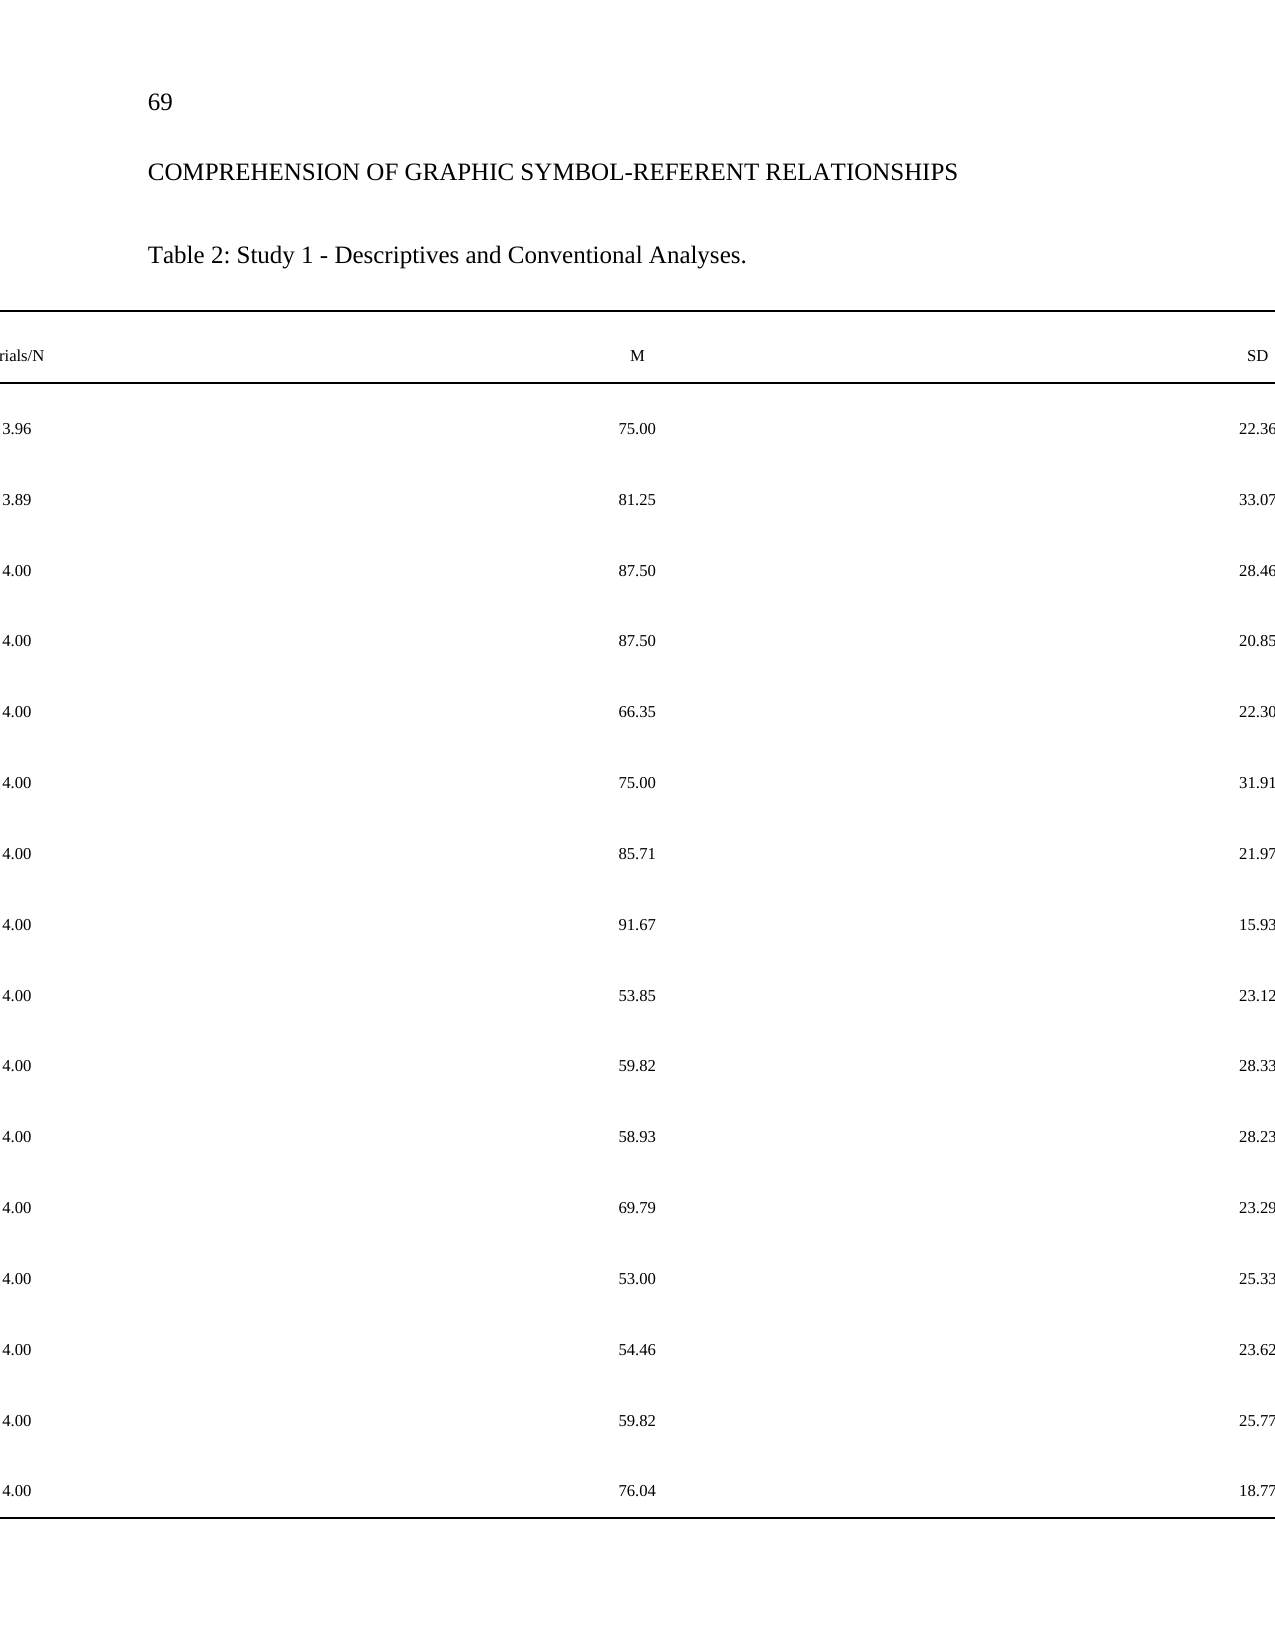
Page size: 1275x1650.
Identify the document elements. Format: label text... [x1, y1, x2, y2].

table_cell 20.85 [947, 596, 1275, 667]
table_header SD [947, 312, 1275, 382]
table_cell 23.12 [947, 951, 1275, 1021]
table_cell 21.97 [947, 809, 1275, 880]
table_cell 4.00 [0, 526, 327, 596]
table_cell 15.93 [947, 880, 1275, 951]
table_cell 3.89 [0, 455, 327, 526]
table_cell 28.46 [947, 526, 1275, 596]
table_cell 81.25 [327, 455, 947, 526]
table_cell 4.00 [0, 1092, 327, 1163]
table_cell 4.00 [0, 1021, 327, 1092]
table_cell 22.36 [947, 384, 1275, 455]
table_cell 87.50 [327, 526, 947, 596]
table_cell 4.00 [0, 809, 327, 880]
table_cell 66.35 [327, 667, 947, 738]
table_cell 31.91 [947, 738, 1275, 809]
table_cell 4.00 [0, 1234, 327, 1305]
table_cell 87.50 [327, 596, 947, 667]
table_cell 4.00 [0, 1446, 327, 1517]
text Table 2: Study 1 - Descriptives and Conventional Analyses. [148, 240, 1127, 269]
table_cell 76.04 [327, 1446, 947, 1517]
table_cell 4.00 [0, 880, 327, 951]
table_header Trials/N [0, 312, 327, 382]
table_cell 54.46 [327, 1305, 947, 1376]
table_cell 4.00 [0, 1305, 327, 1376]
table_cell 28.33 [947, 1021, 1275, 1092]
table_cell 58.93 [327, 1092, 947, 1163]
table_cell 18.77 [947, 1446, 1275, 1517]
table_cell 33.07 [947, 455, 1275, 526]
table_cell 85.71 [327, 809, 947, 880]
table_cell 69.79 [327, 1163, 947, 1234]
table_cell 59.82 [327, 1021, 947, 1092]
table_cell 28.23 [947, 1092, 1275, 1163]
table_cell 4.00 [0, 1163, 327, 1234]
table_cell 91.67 [327, 880, 947, 951]
table_cell 3.96 [0, 384, 327, 455]
table_cell 23.62 [947, 1305, 1275, 1376]
table_cell 4.00 [0, 596, 327, 667]
table_cell 4.00 [0, 667, 327, 738]
table_cell 75.00 [327, 738, 947, 809]
table_cell 22.30 [947, 667, 1275, 738]
table_cell 75.00 [327, 384, 947, 455]
table_cell 4.00 [0, 738, 327, 809]
table_cell 59.82 [327, 1376, 947, 1446]
table_cell 4.00 [0, 951, 327, 1021]
table_cell 53.00 [327, 1234, 947, 1305]
table_header M [327, 312, 947, 382]
table_cell 25.33 [947, 1234, 1275, 1305]
table_cell 53.85 [327, 951, 947, 1021]
table_cell 25.77 [947, 1376, 1275, 1446]
table_cell 4.00 [0, 1376, 327, 1446]
table_cell 23.29 [947, 1163, 1275, 1234]
